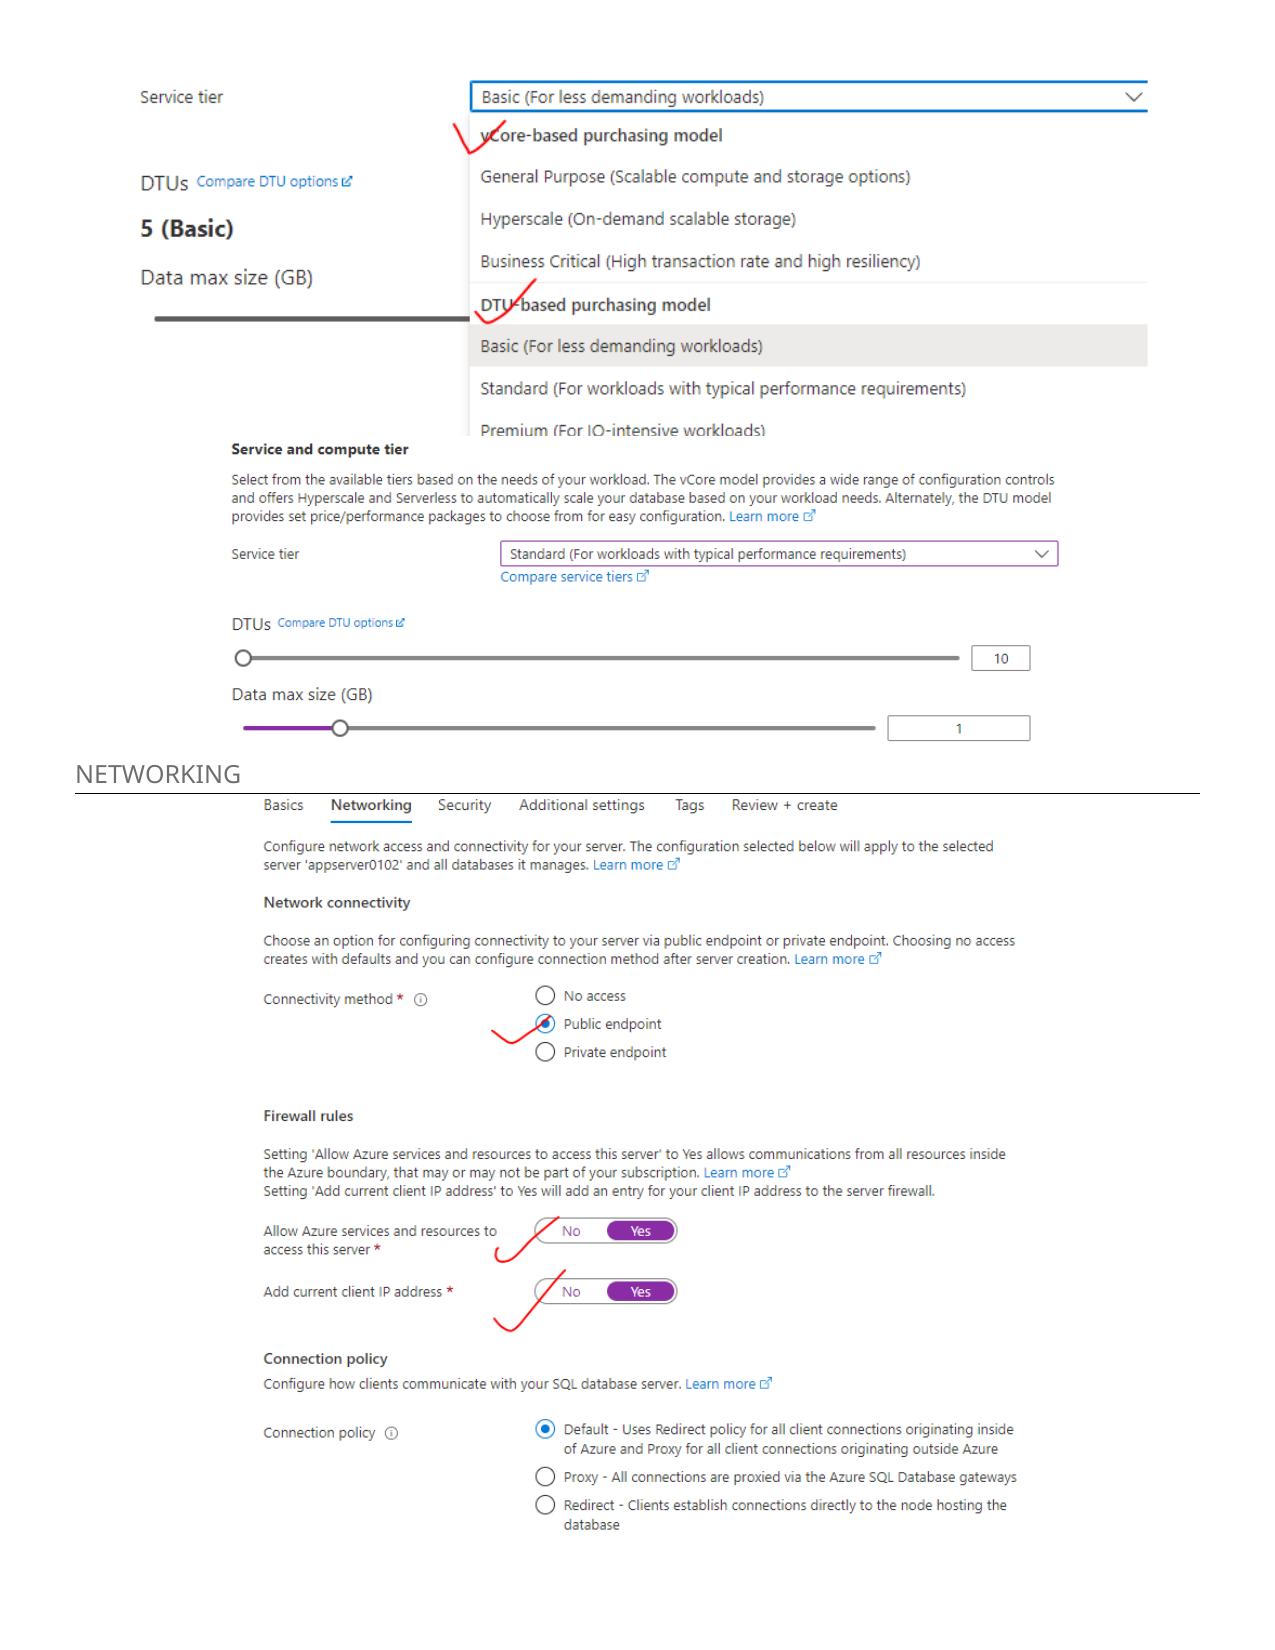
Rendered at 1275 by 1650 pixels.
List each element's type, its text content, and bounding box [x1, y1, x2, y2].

picture [257, 796, 1018, 1547]
subtitle NETWORKING [75, 756, 1200, 793]
picture [127, 75, 1148, 753]
